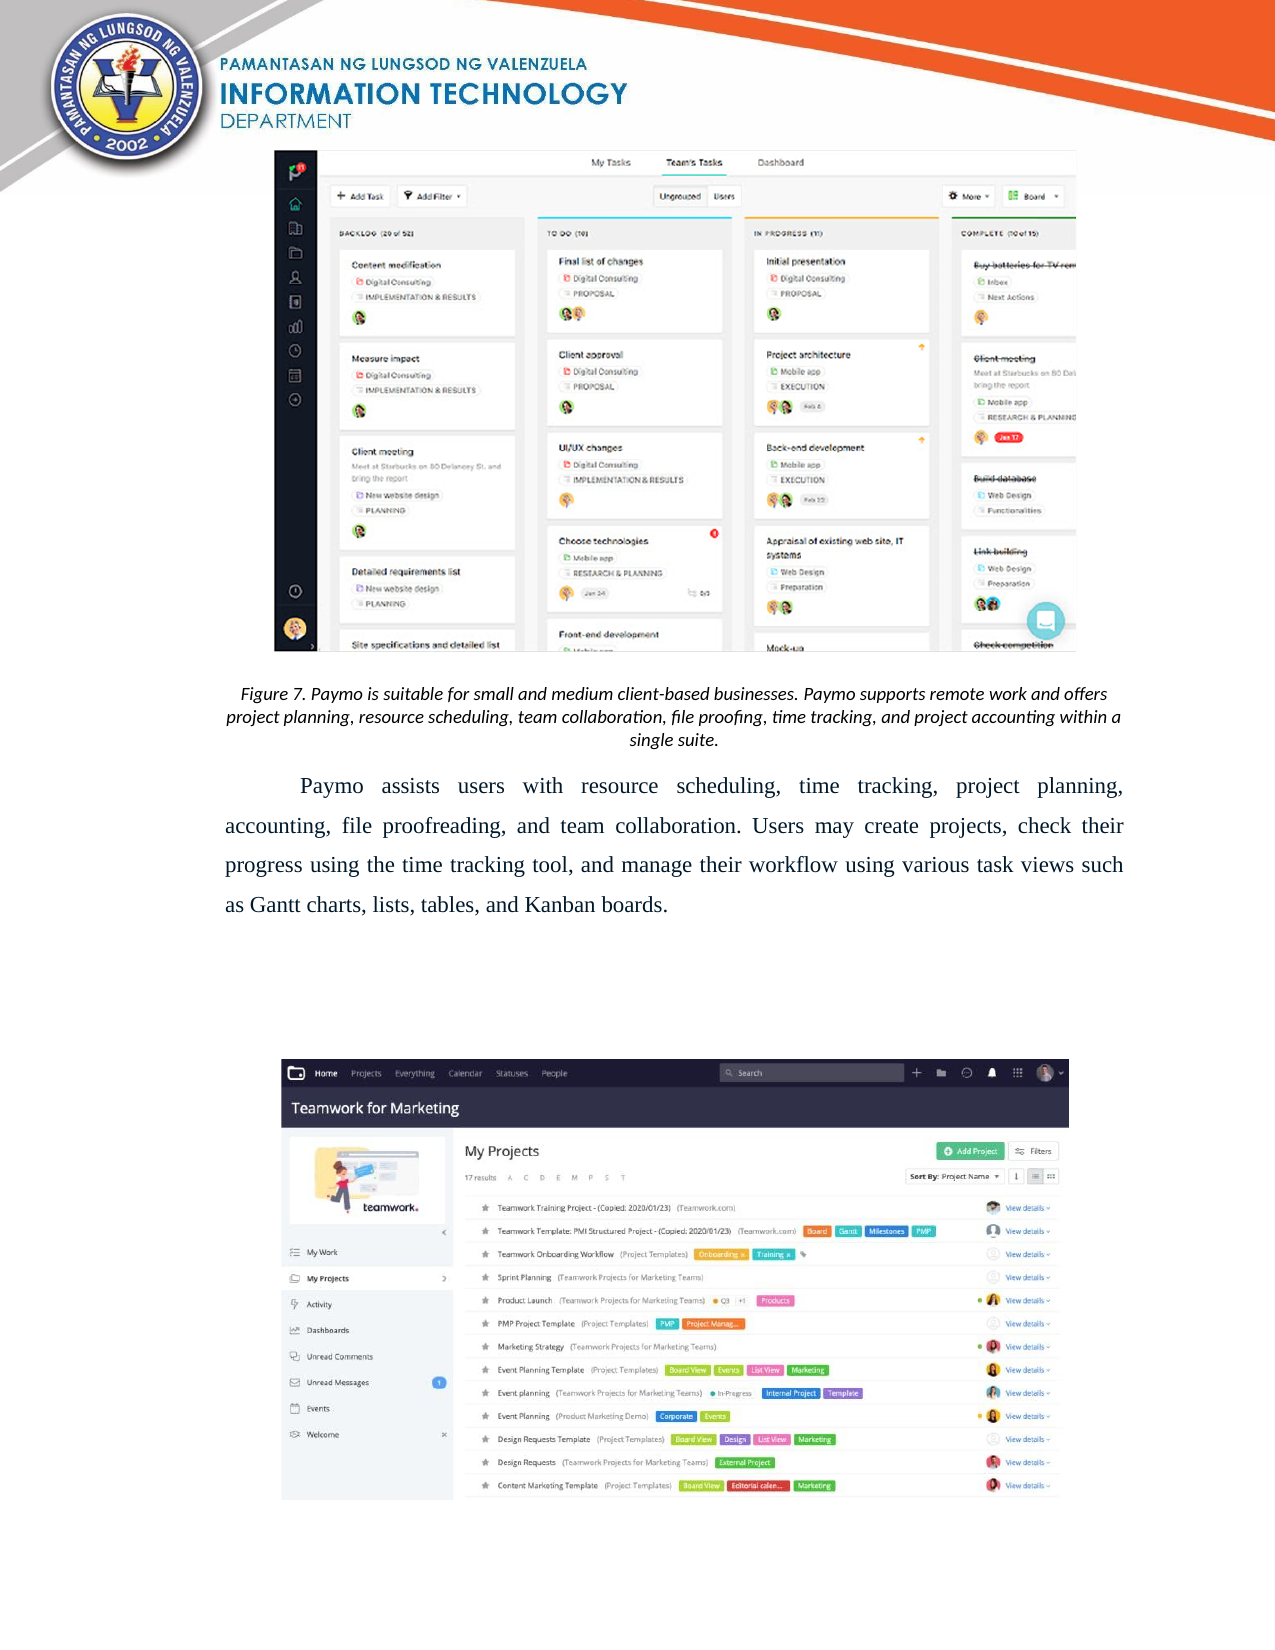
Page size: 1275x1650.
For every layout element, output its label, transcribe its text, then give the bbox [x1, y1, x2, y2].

text Paymo assists users with resource scheduling, time tracking, project planning, accounting, file proofreading, and team collaboration. Users may create projects, check their progress using the time tracking tool, and manage their workflow using various task views such as Gantt charts, lists, tables, and Kanban boards. [225, 772, 1125, 917]
text Figure 7. Paymo is suitable for small and medium client-based businesses. Paymo supports remote work and offers project planning, resource scheduling, team collaboration, file proofing, time tracking, and project accounting within a single suite. [225, 683, 1125, 751]
picture [0, 0, 1275, 652]
picture [281, 1059, 1069, 1500]
